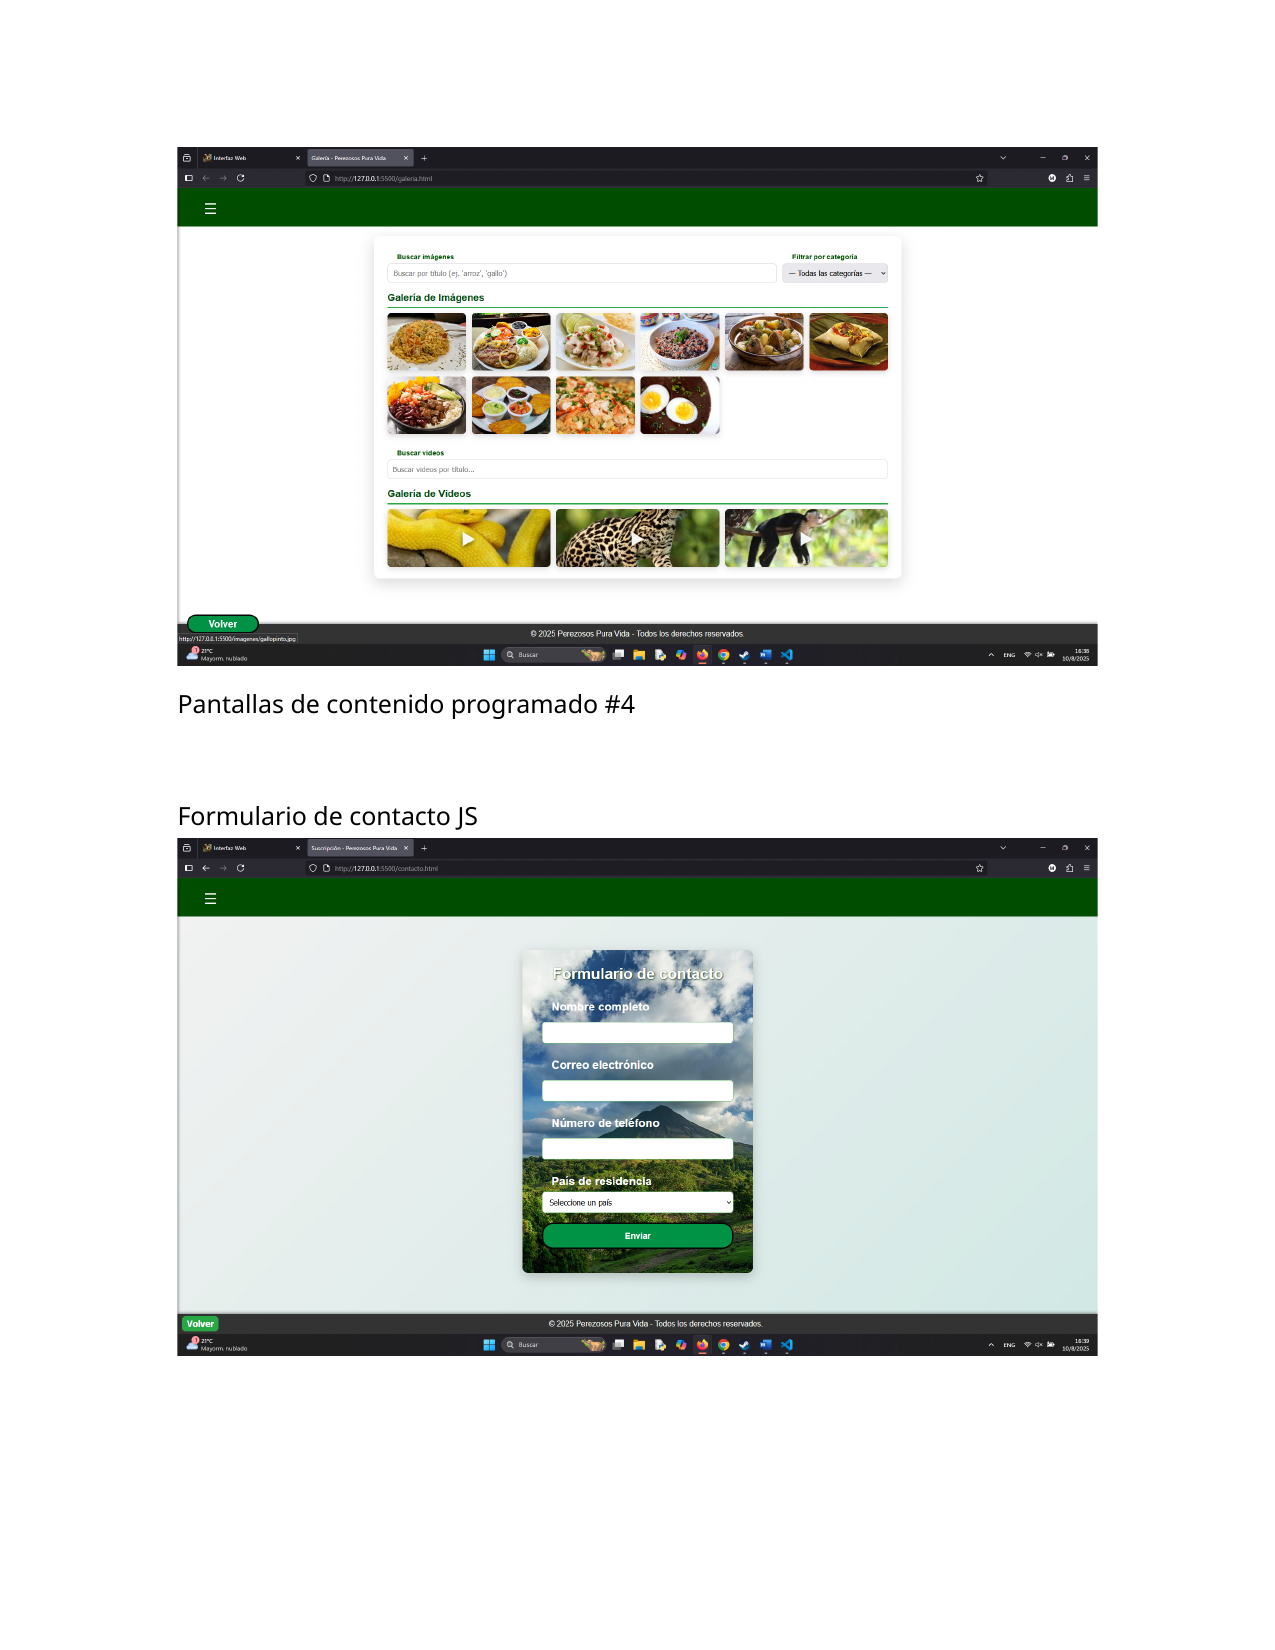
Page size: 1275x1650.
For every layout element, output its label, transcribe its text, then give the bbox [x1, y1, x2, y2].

picture [177, 838, 1098, 1356]
picture [177, 147, 1098, 666]
text Formulario de contacto JS [177, 799, 1098, 838]
text Pantallas de contenido programado #4 [177, 687, 1098, 721]
